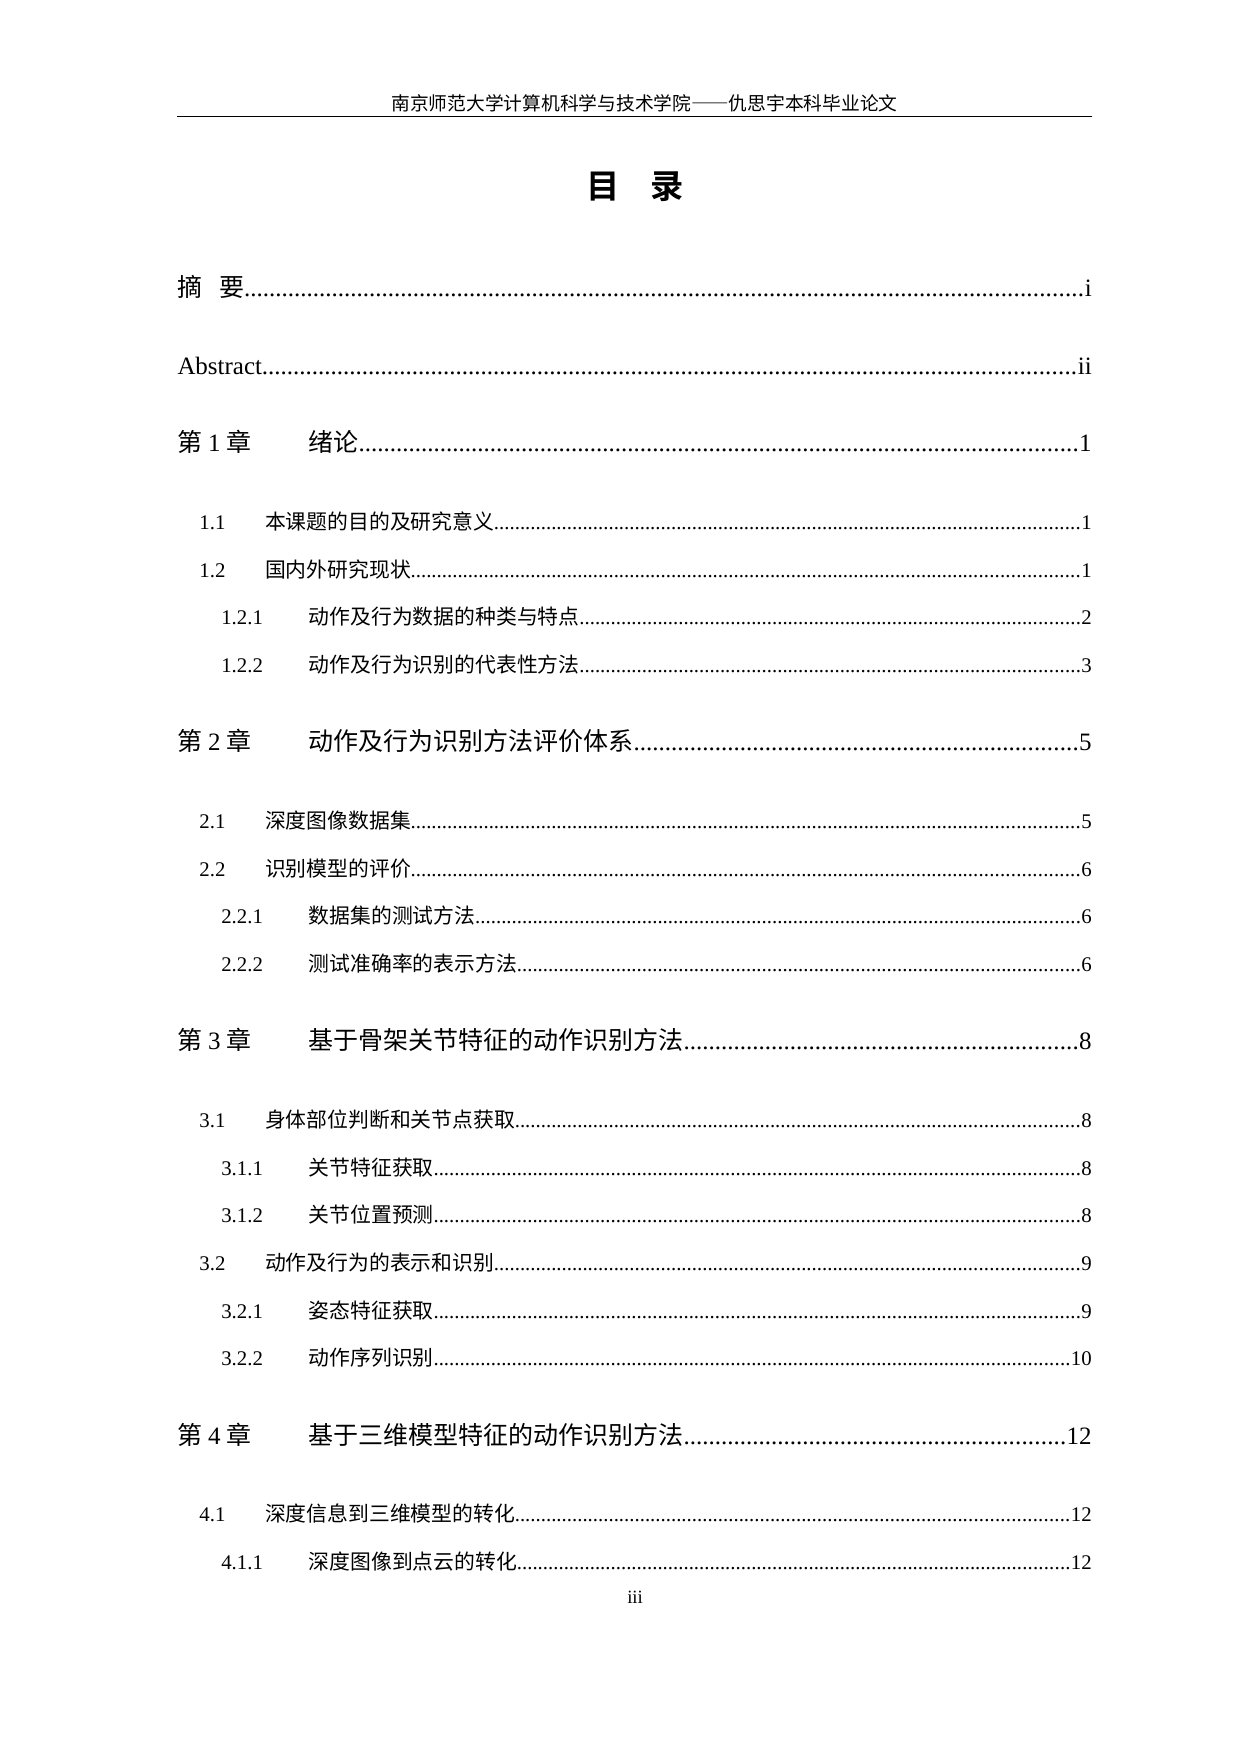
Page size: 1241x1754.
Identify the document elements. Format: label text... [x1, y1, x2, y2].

text 第 1 章 绪论 1 [177, 408, 1092, 473]
text 2.2.2 测试准确率的表示方法 6 [221, 946, 1092, 979]
text 3.2.1 姿态特征获取 9 [221, 1293, 1092, 1325]
text 目 录 [177, 152, 1092, 217]
text Abstract ii [177, 349, 1092, 382]
text 摘 要 i [177, 253, 1092, 318]
text 3.1.1 关节特征获取 8 [221, 1150, 1092, 1182]
text 1.2 国内外研究现状 1 [199, 552, 1092, 584]
text 4.1.1 深度图像到点云的转化 12 [221, 1544, 1092, 1577]
text 2.1 深度图像数据集 5 [199, 803, 1092, 836]
text 3.2.2 动作序列识别 10 [221, 1341, 1092, 1373]
text 第 2 章 动作及行为识别方法评价体系 5 [177, 707, 1092, 772]
text 4.1 深度信息到三维模型的转化 12 [199, 1496, 1092, 1529]
text 第 3 章 基于骨架关节特征的动作识别方法 8 [177, 1006, 1092, 1071]
text 1.2.1 动作及行为数据的种类与特点 2 [221, 599, 1092, 632]
text 1.1 本课题的目的及研究意义 1 [199, 504, 1092, 537]
text 3.1 身体部位判断和关节点获取 8 [199, 1102, 1092, 1134]
text 2.2.1 数据集的测试方法 6 [221, 898, 1092, 931]
text 3.2 动作及行为的表示和识别 9 [199, 1245, 1092, 1278]
text 第 4 章 基于三维模型特征的动作识别方法 12 [177, 1401, 1092, 1466]
text 2.2 识别模型的评价 6 [199, 851, 1092, 883]
text 1.2.2 动作及行为识别的代表性方法 3 [221, 647, 1092, 680]
text 3.1.2 关节位置预测 8 [221, 1197, 1092, 1230]
